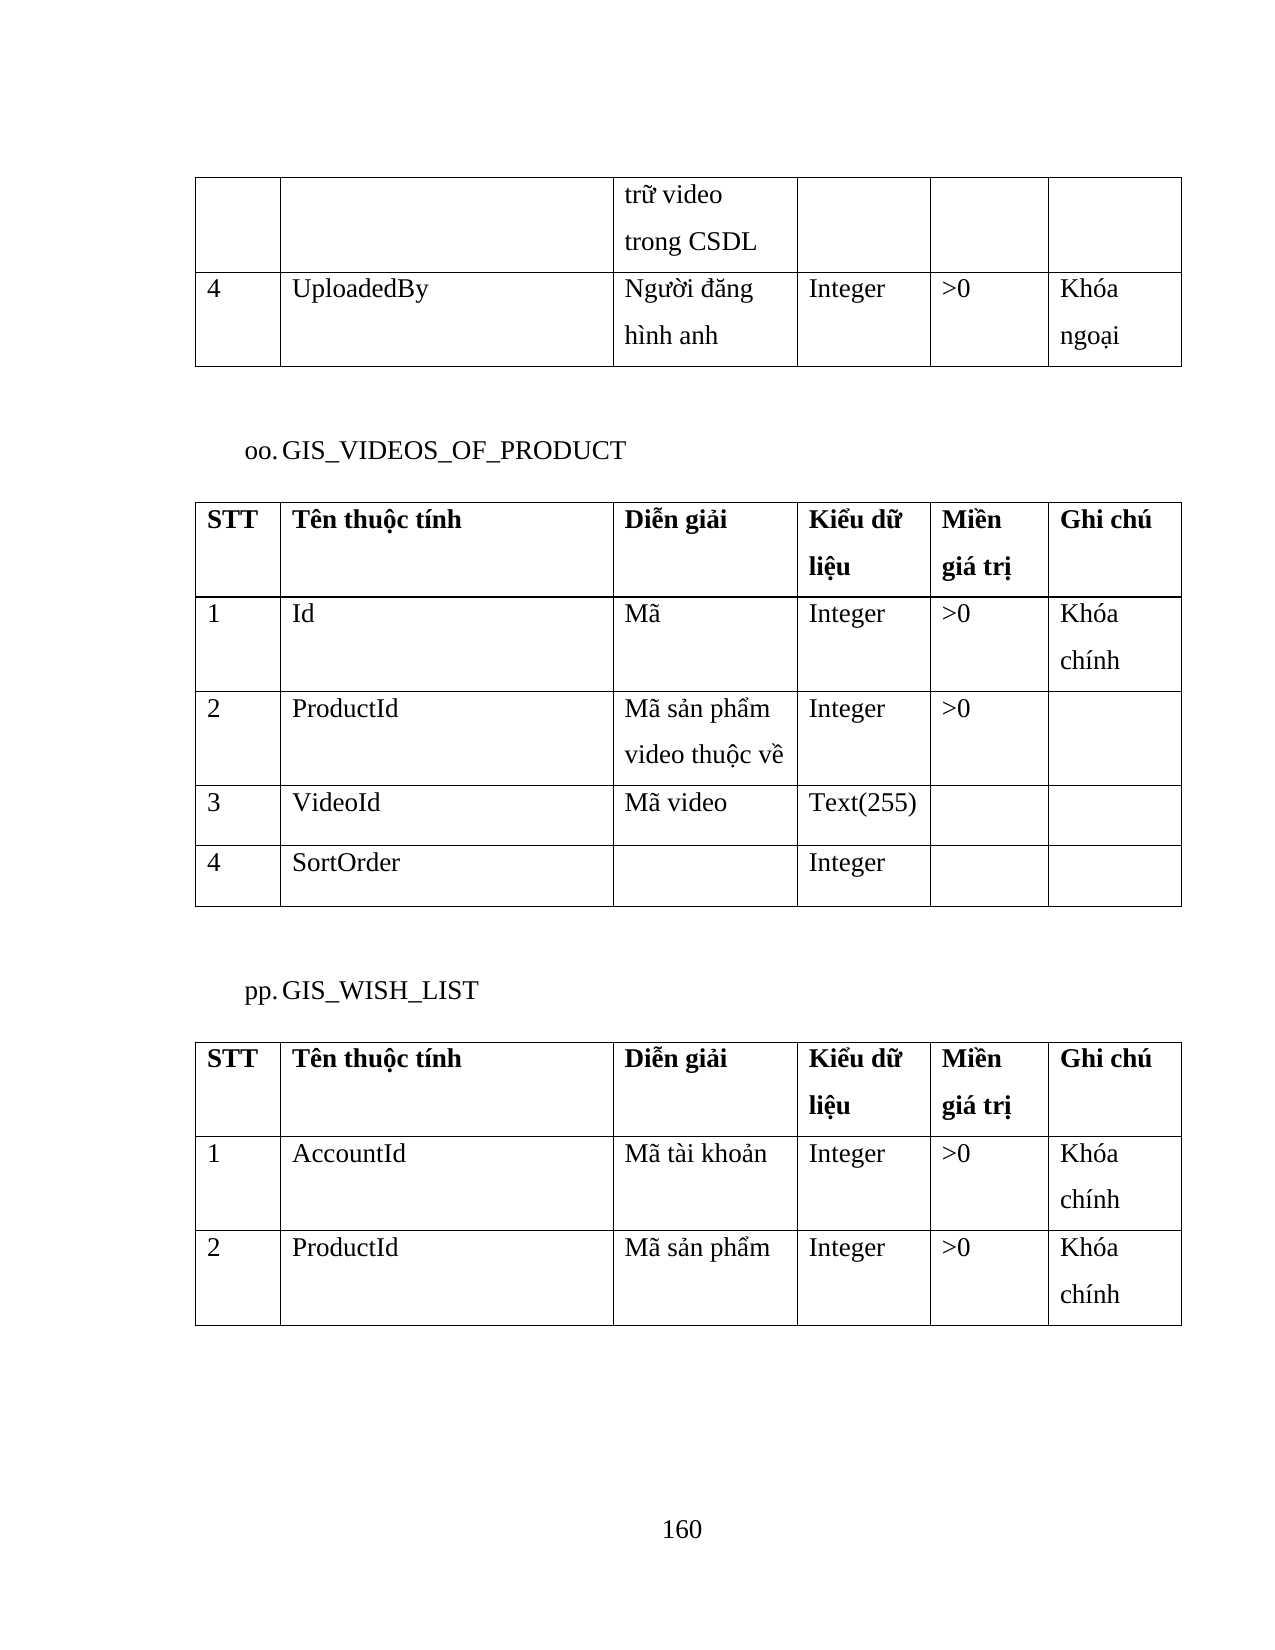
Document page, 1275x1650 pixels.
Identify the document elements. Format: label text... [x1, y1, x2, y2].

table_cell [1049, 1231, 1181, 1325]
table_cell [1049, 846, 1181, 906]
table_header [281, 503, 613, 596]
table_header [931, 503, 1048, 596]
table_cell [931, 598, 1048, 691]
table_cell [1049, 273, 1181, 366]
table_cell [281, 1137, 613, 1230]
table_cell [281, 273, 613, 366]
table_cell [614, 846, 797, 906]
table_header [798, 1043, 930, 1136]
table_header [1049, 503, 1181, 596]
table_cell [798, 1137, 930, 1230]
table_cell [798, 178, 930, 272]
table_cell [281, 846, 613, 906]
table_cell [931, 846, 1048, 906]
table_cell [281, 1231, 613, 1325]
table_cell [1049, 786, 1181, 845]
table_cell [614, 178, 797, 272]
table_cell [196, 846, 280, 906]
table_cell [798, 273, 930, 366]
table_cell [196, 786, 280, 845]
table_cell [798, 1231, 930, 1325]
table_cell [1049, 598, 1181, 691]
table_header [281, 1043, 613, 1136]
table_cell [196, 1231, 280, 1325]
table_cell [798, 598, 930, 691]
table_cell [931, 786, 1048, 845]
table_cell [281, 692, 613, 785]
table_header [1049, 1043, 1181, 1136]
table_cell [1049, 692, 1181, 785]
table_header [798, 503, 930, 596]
list GIS_VIDEOS_OF_PRODUCT [244, 434, 1157, 466]
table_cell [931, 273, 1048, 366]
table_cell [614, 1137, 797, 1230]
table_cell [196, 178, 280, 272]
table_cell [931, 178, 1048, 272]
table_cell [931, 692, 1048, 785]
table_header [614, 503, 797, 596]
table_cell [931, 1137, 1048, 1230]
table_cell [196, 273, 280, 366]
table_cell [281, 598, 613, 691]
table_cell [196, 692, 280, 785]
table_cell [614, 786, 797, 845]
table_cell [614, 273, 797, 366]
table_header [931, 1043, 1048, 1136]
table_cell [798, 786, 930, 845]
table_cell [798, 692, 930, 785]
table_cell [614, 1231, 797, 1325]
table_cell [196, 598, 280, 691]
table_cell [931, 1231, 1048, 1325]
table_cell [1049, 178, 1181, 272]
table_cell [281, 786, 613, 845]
list GIS_WISH_LIST [244, 974, 1157, 1005]
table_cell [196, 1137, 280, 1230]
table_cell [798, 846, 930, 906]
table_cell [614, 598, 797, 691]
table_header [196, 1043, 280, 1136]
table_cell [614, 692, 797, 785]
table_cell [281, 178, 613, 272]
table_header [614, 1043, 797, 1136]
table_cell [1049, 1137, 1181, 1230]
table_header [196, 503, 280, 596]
